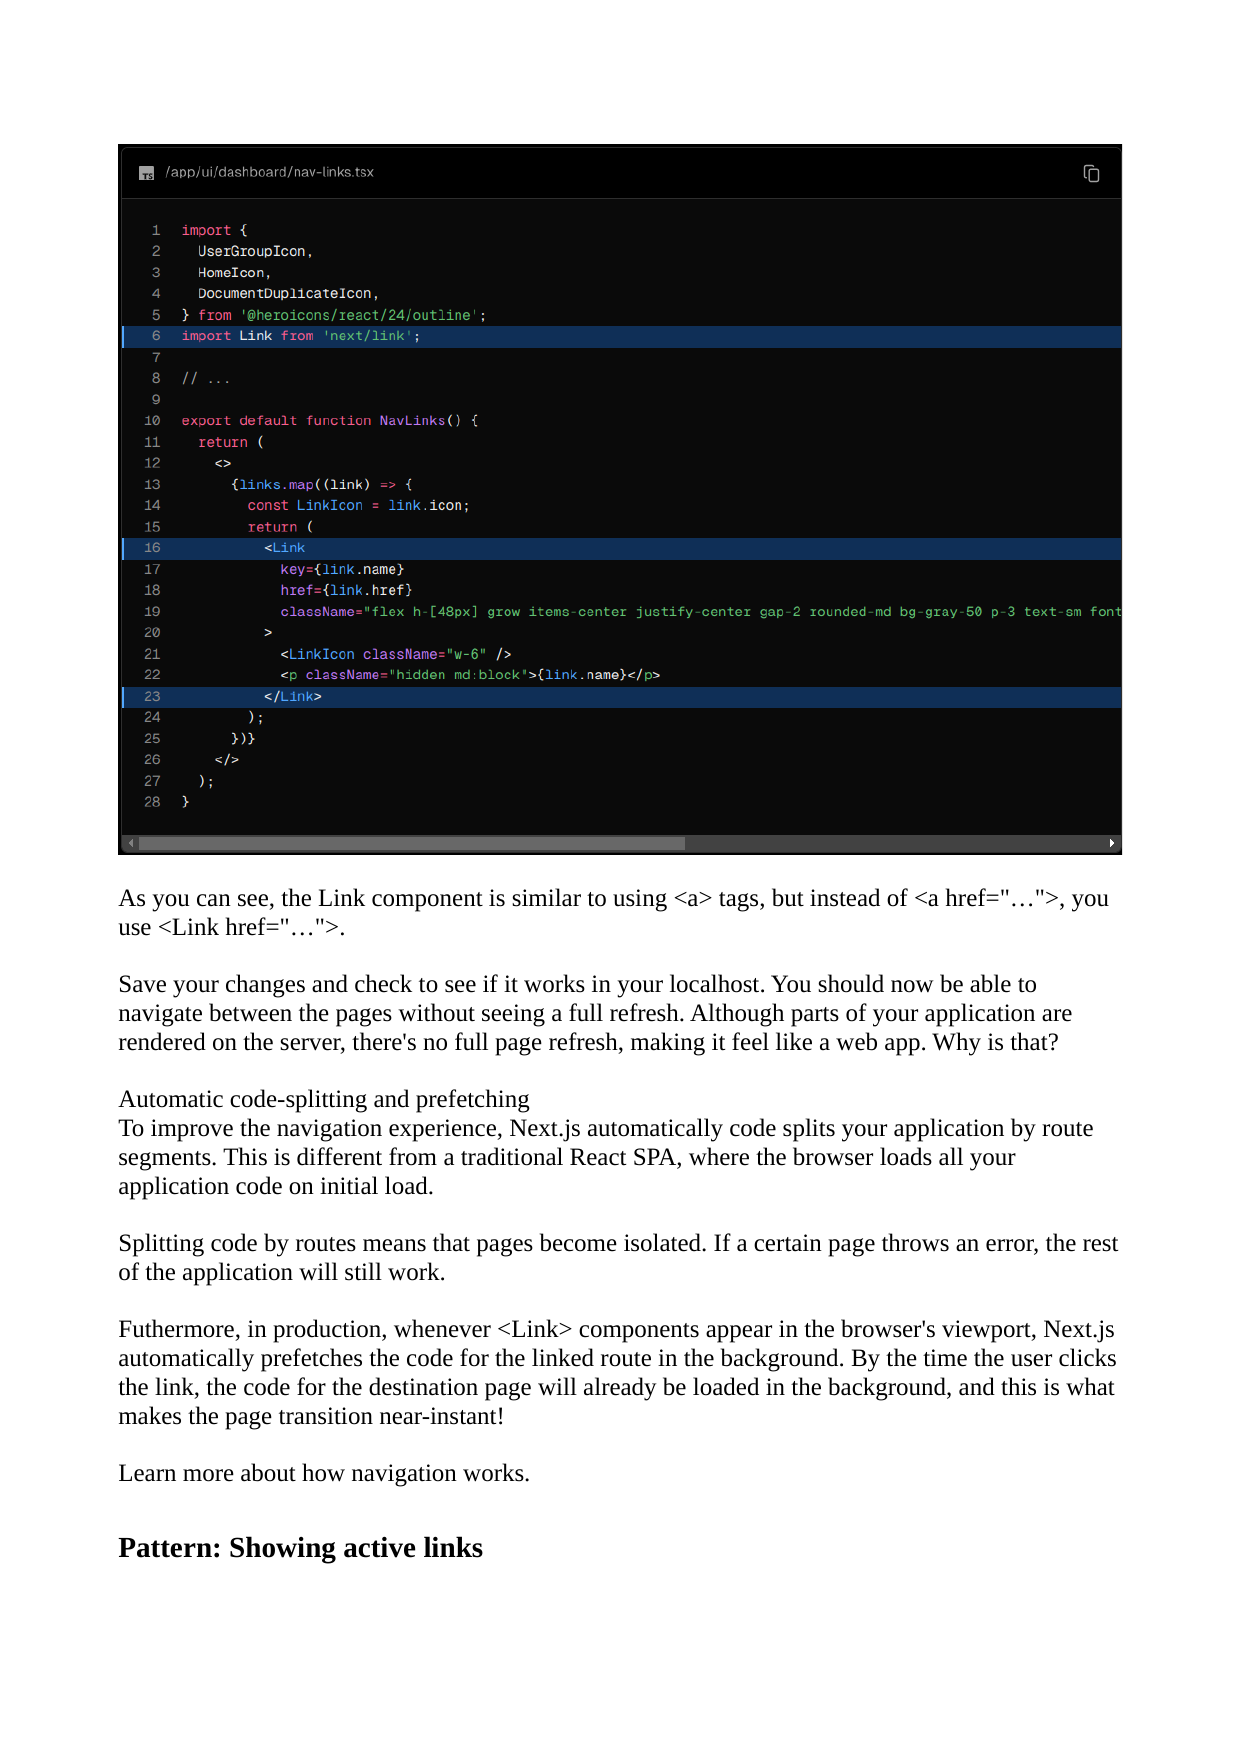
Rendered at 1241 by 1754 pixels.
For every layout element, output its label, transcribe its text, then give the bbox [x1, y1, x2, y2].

text Splitting code by routes means that pages become isolated. If a certain page throws an error, the rest of the application will still work. [118, 1228, 1122, 1286]
text Learn more about how navigation works. [118, 1458, 1122, 1487]
text To improve the navigation experience, Next.js automatically code splits your application by route segments. This is different from a traditional React SPA, where the browser loads all your application code on initial load. [118, 1113, 1122, 1199]
picture [118, 144, 1123, 855]
text As you can see, the Link component is similar to using <a> tags, but instead of <a href="…">, you use <Link href="…">. [118, 883, 1122, 941]
text Save your changes and check to see if it works in your localhost. You should now be able to navigate between the pages without seeing a full refresh. Although parts of your application are rendered on the server, there's no full page refresh, making it feel like a web app. Why is that? [118, 969, 1122, 1056]
text Automatic code-splitting and prefetching [118, 1084, 1122, 1113]
subtitle Pattern: Showing active links [118, 1530, 1122, 1564]
text Futhermore, in production, whenever <Link> components appear in the browser's viewport, Next.js automatically prefetches the code for the linked route in the background. By the time the user clicks the link, the code for the destination page will already be loaded in the background, and this is what makes the page transition near-instant! [118, 1314, 1122, 1429]
